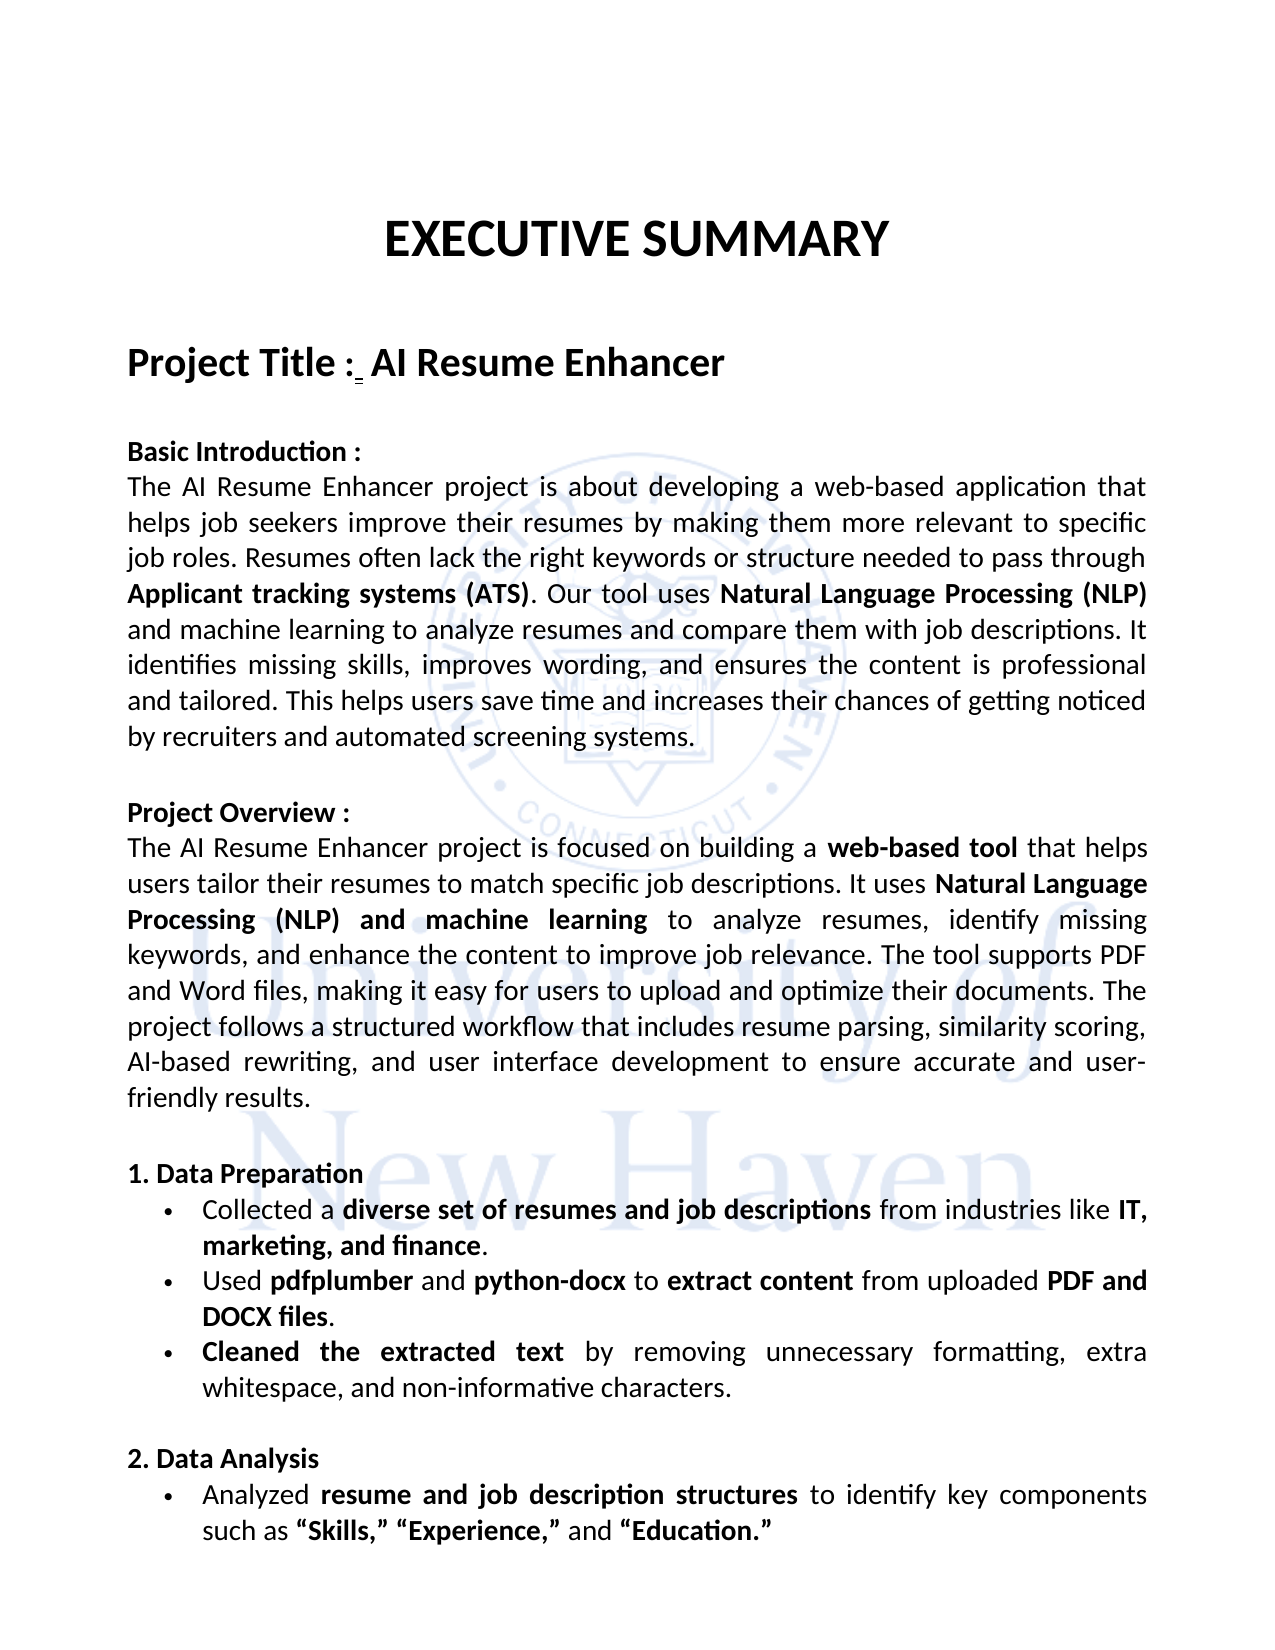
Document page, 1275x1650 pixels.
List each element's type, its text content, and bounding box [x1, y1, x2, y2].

list Collected a diverse set of resumes and job descriptions from industries like IT, marketing, and finance. [164, 1191, 1148, 1262]
subtitle EXECUTIVE SUMMARY [127, 204, 1148, 270]
text The AI Resume Enhancer project is about developing a web-based application that helps job seekers improve their resumes by making them more relevant to specific job roles. Resumes often lack the right keywords or structure needed to pass through Applicant tracking systems (ATS). Our tool uses Natural Language Processing (NLP) and machine learning to analyze resumes and compare them with job descriptions. It identifies missing skills, improves wording, and ensures the content is professional and tailored. This helps users save time and increases their chances of getting noticed by recruiters and automated screening systems. [127, 468, 1148, 753]
text Project Overview : [127, 794, 1148, 829]
text The AI Resume Enhancer project is focused on building a web-based tool that helps users tailor their resumes to match specific job descriptions. It uses Natural Language Processing (NLP) and machine learning to analyze resumes, identify missing keywords, and enhance the content to improve job relevance. The tool supports PDF and Word files, making it easy for users to upload and optimize their documents. The project follows a structured workflow that includes resume parsing, similarity scoring, AI-based rewriting, and user interface development to ensure accurate and user-friendly results. [127, 829, 1148, 1114]
list Cleaned the extracted text by removing unnecessary formatting, extra whitespace, and non-informative characters. [164, 1333, 1148, 1405]
text 2. Data Analysis [127, 1440, 1148, 1476]
list Analyzed resume and job description structures to identify key components such as “Skills,” “Experience,” and “Education.” [164, 1476, 1148, 1547]
list Used pdfplumber and python-docx to extract content from uploaded PDF and DOCX files. [164, 1262, 1148, 1333]
text Basic Introduction : [127, 433, 1148, 468]
text Project Title : AI Resume Enhancer [127, 336, 1148, 387]
text 1. Data Preparation [127, 1155, 1148, 1191]
